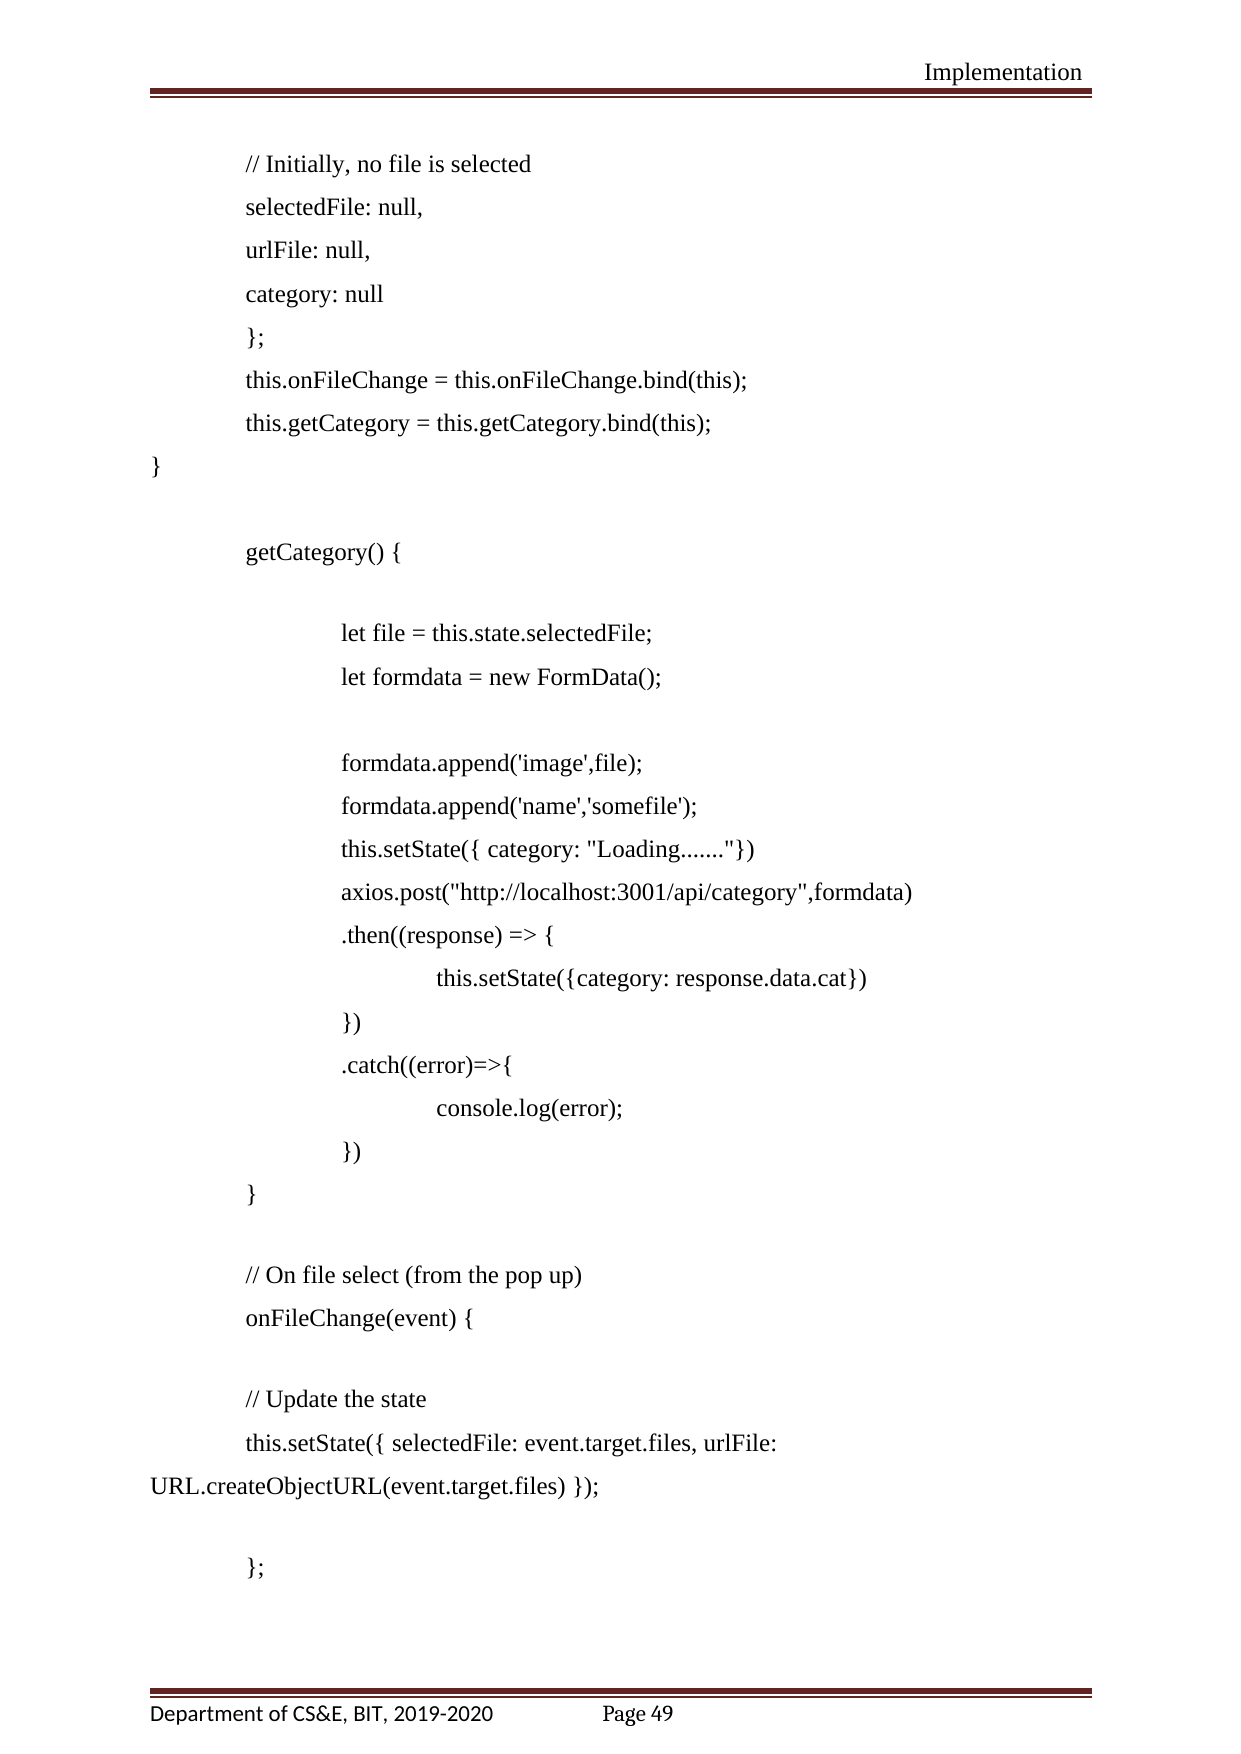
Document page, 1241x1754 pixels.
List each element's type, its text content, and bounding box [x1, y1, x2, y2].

text } [150, 1179, 1092, 1208]
text onFileChange(event) { [150, 1303, 1092, 1332]
text this.getCategory = this.getCategory.bind(this); [150, 408, 1092, 437]
text this.onFileChange = this.onFileChange.bind(this); [150, 365, 1092, 394]
text } [150, 451, 1092, 480]
text }; [150, 322, 1092, 351]
text formdata.append('name','somefile'); [150, 791, 1092, 820]
text urlFile: null, [150, 236, 1092, 264]
text this.setState({category: response.data.cat}) [150, 963, 1092, 992]
text .then((response) => { [150, 920, 1092, 949]
text let formdata = new FormData(); [150, 662, 1092, 690]
text this.setState({ category: "Loading......."}) [150, 834, 1092, 863]
text console.log(error); [150, 1093, 1092, 1122]
text // Update the state [150, 1384, 1092, 1413]
text .catch((error)=>{ [150, 1050, 1092, 1078]
text this.setState({ selectedFile: event.target.files, urlFile: URL.createObjectURL(event.target.files) }); [150, 1428, 1092, 1499]
text formdata.append('image',file); [150, 748, 1092, 777]
text // Initially, no file is selected [150, 149, 1092, 178]
text }) [150, 1007, 1092, 1035]
text axios.post("http://localhost:3001/api/category",formdata) [150, 877, 1092, 906]
text category: null [150, 279, 1092, 307]
text let file = this.state.selectedFile; [150, 618, 1092, 647]
text }; [150, 1552, 1092, 1581]
text getCategory() { [150, 537, 1092, 566]
text // On file select (from the pop up) [150, 1260, 1092, 1289]
text }) [150, 1136, 1092, 1165]
text selectedFile: null, [150, 192, 1092, 221]
